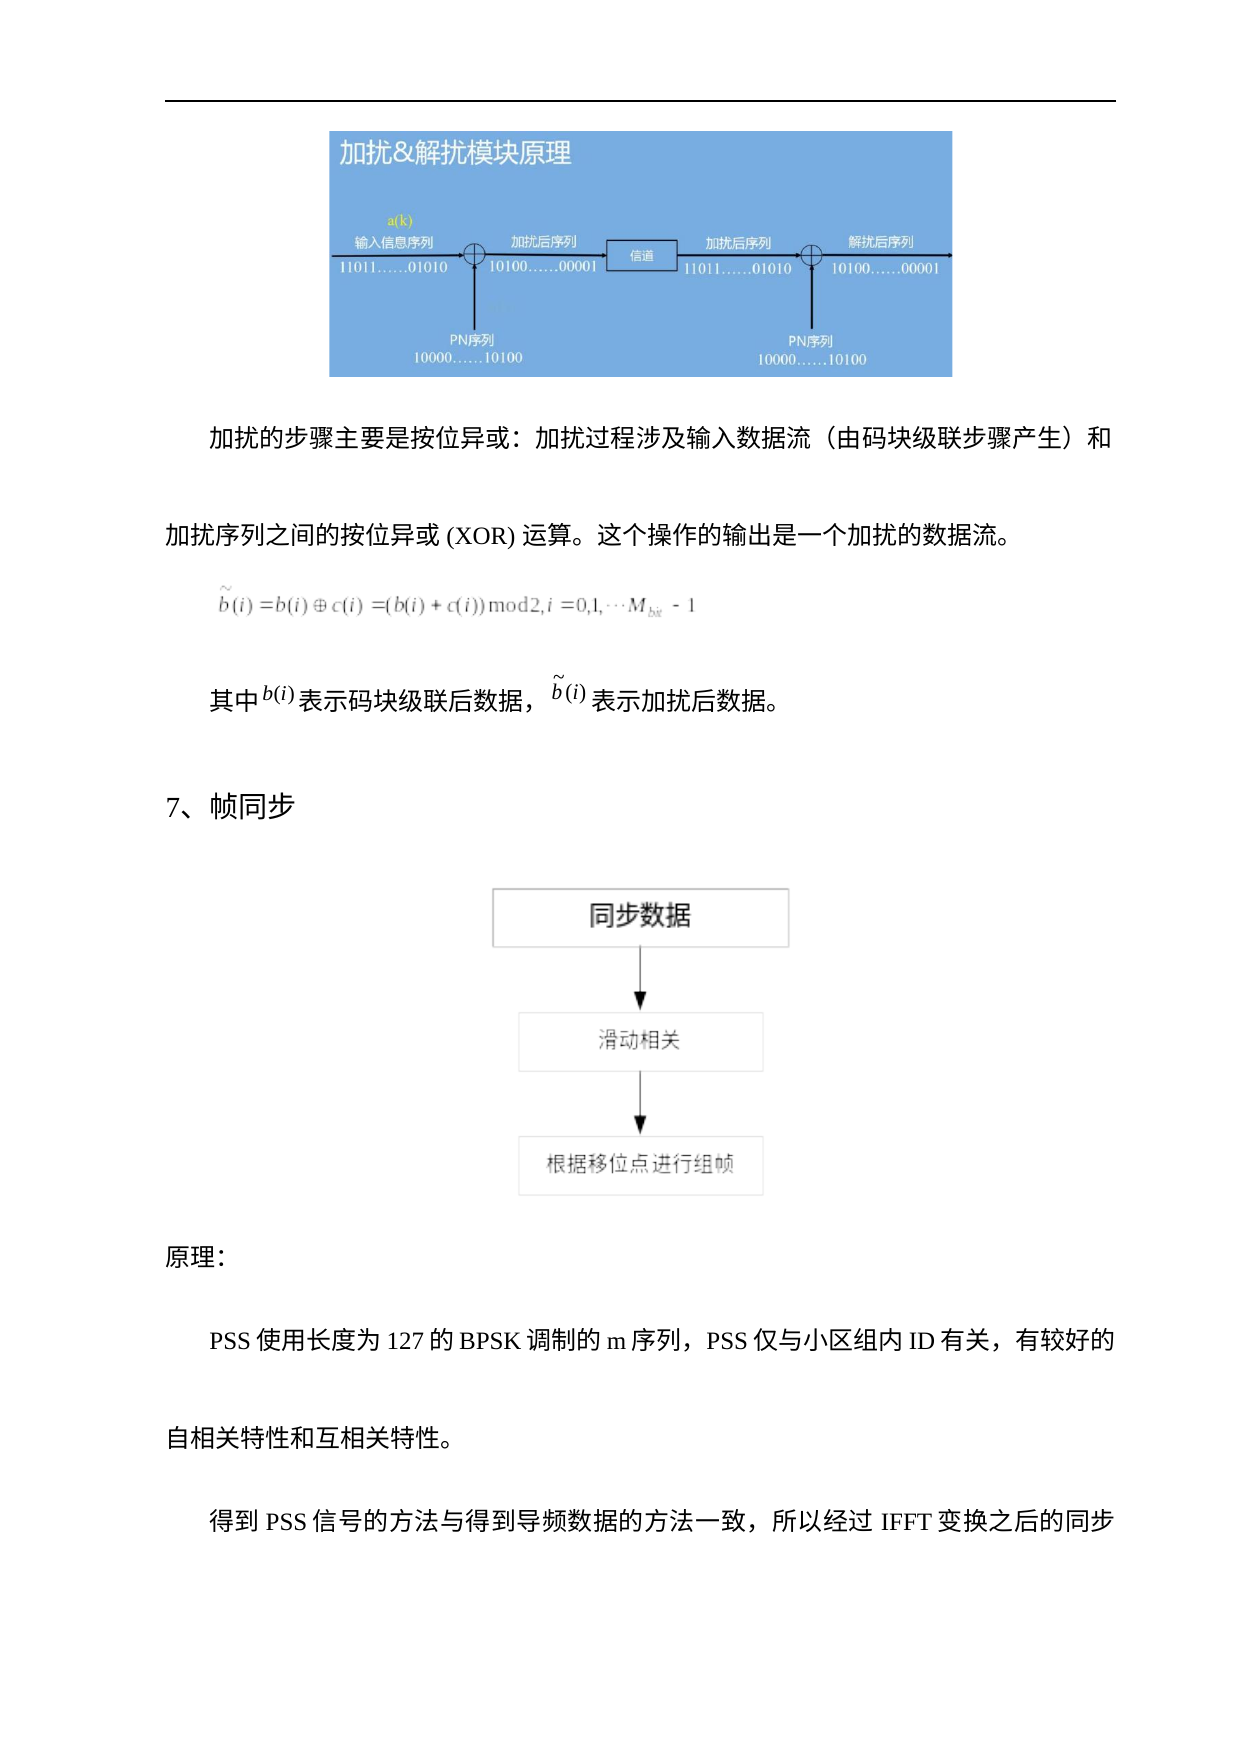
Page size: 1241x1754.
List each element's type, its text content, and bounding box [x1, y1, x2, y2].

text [165, 1487, 1116, 1552]
text 原理： [165, 1223, 1116, 1288]
text PSS使用长度为127的BPSK调制的m序列，PSS仅与小区组内ID有关，有较好的自相关特性和互相关特性。 [165, 1306, 1116, 1469]
text 加扰的步骤主要是按位异或：加扰过程涉及输入数据流（由码块级联步骤产生）和加扰序列之间的按位异或 (XOR) 运算。这个操作的输出是一个加扰的数据流。 [165, 404, 1116, 566]
subtitle 7、帧同步 [165, 772, 1116, 837]
picture [329, 131, 953, 377]
text 其中表示码块级联后数据，表示加扰后数据。 [165, 662, 1116, 727]
